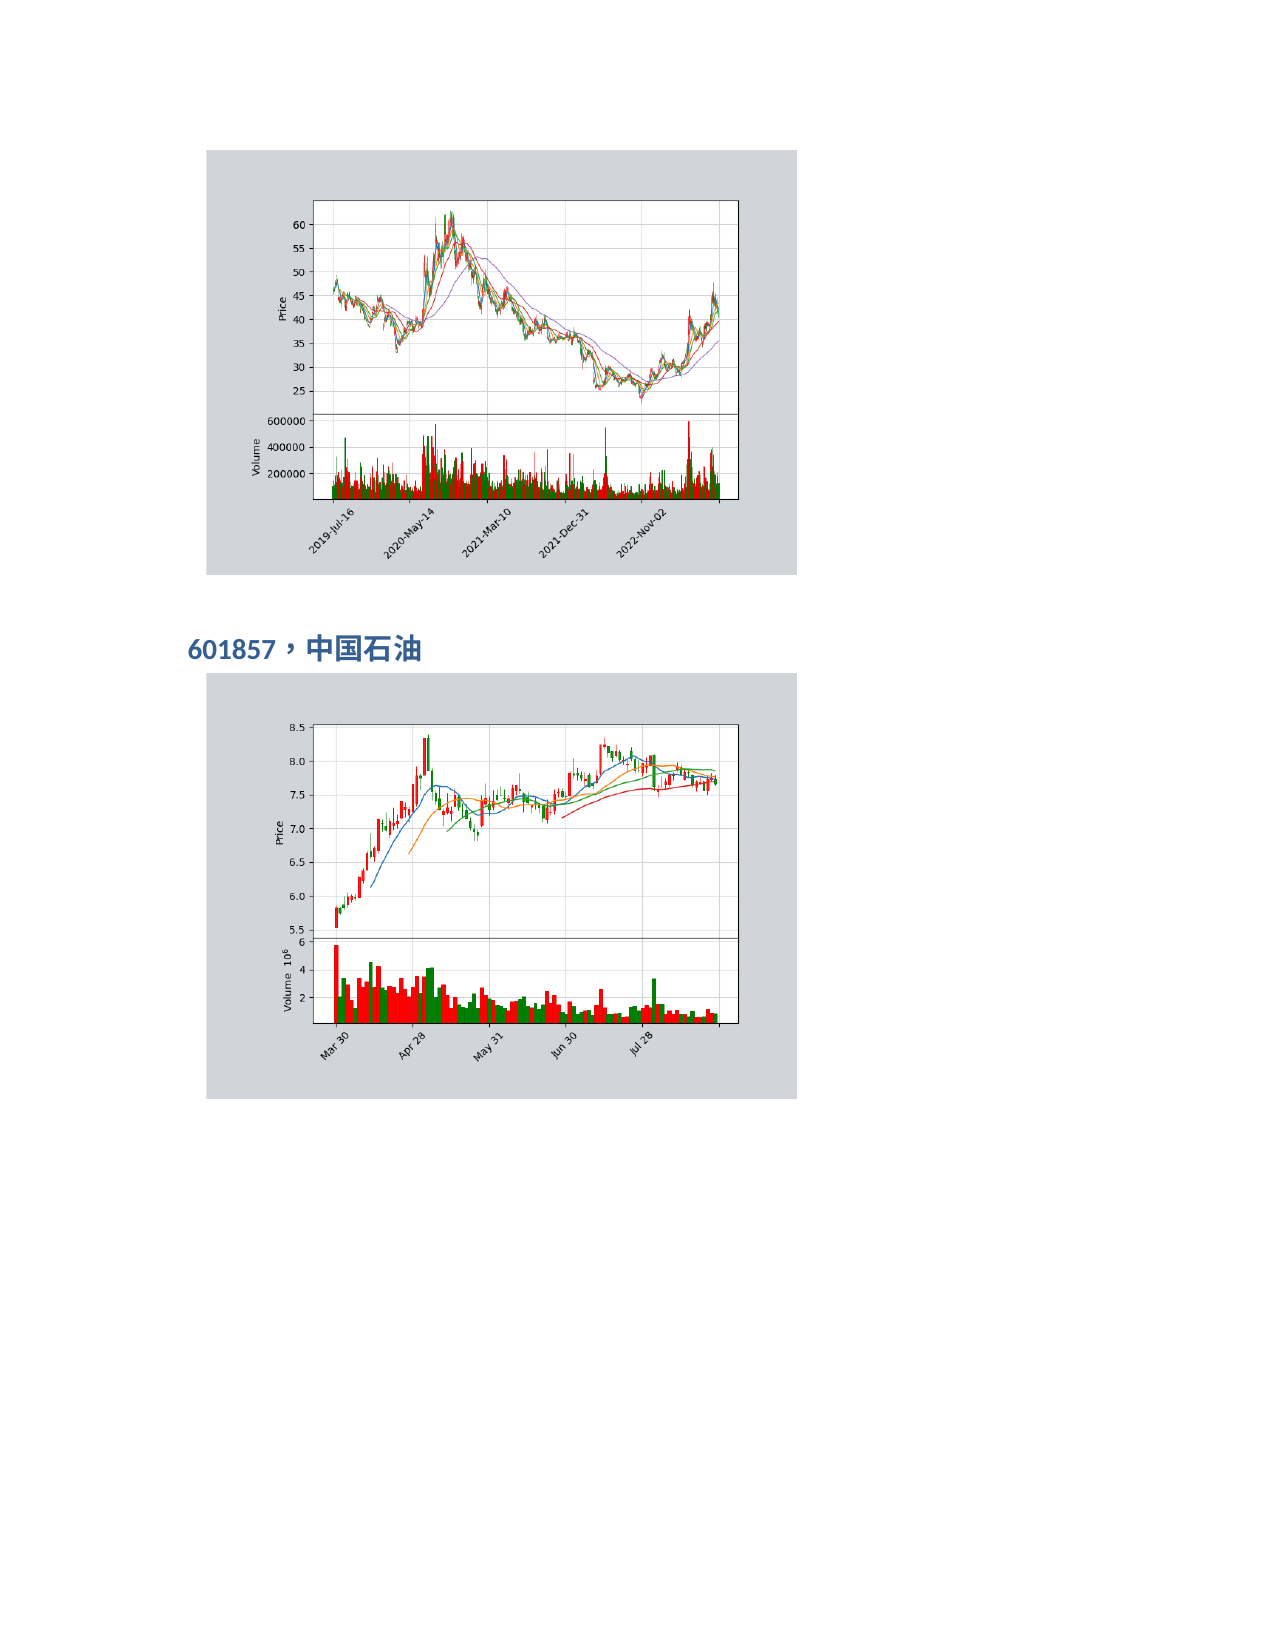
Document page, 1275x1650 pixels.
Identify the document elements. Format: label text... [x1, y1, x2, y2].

subtitle 601857，中国石油 [187, 628, 1087, 668]
picture [206, 150, 797, 575]
picture [206, 673, 797, 1099]
